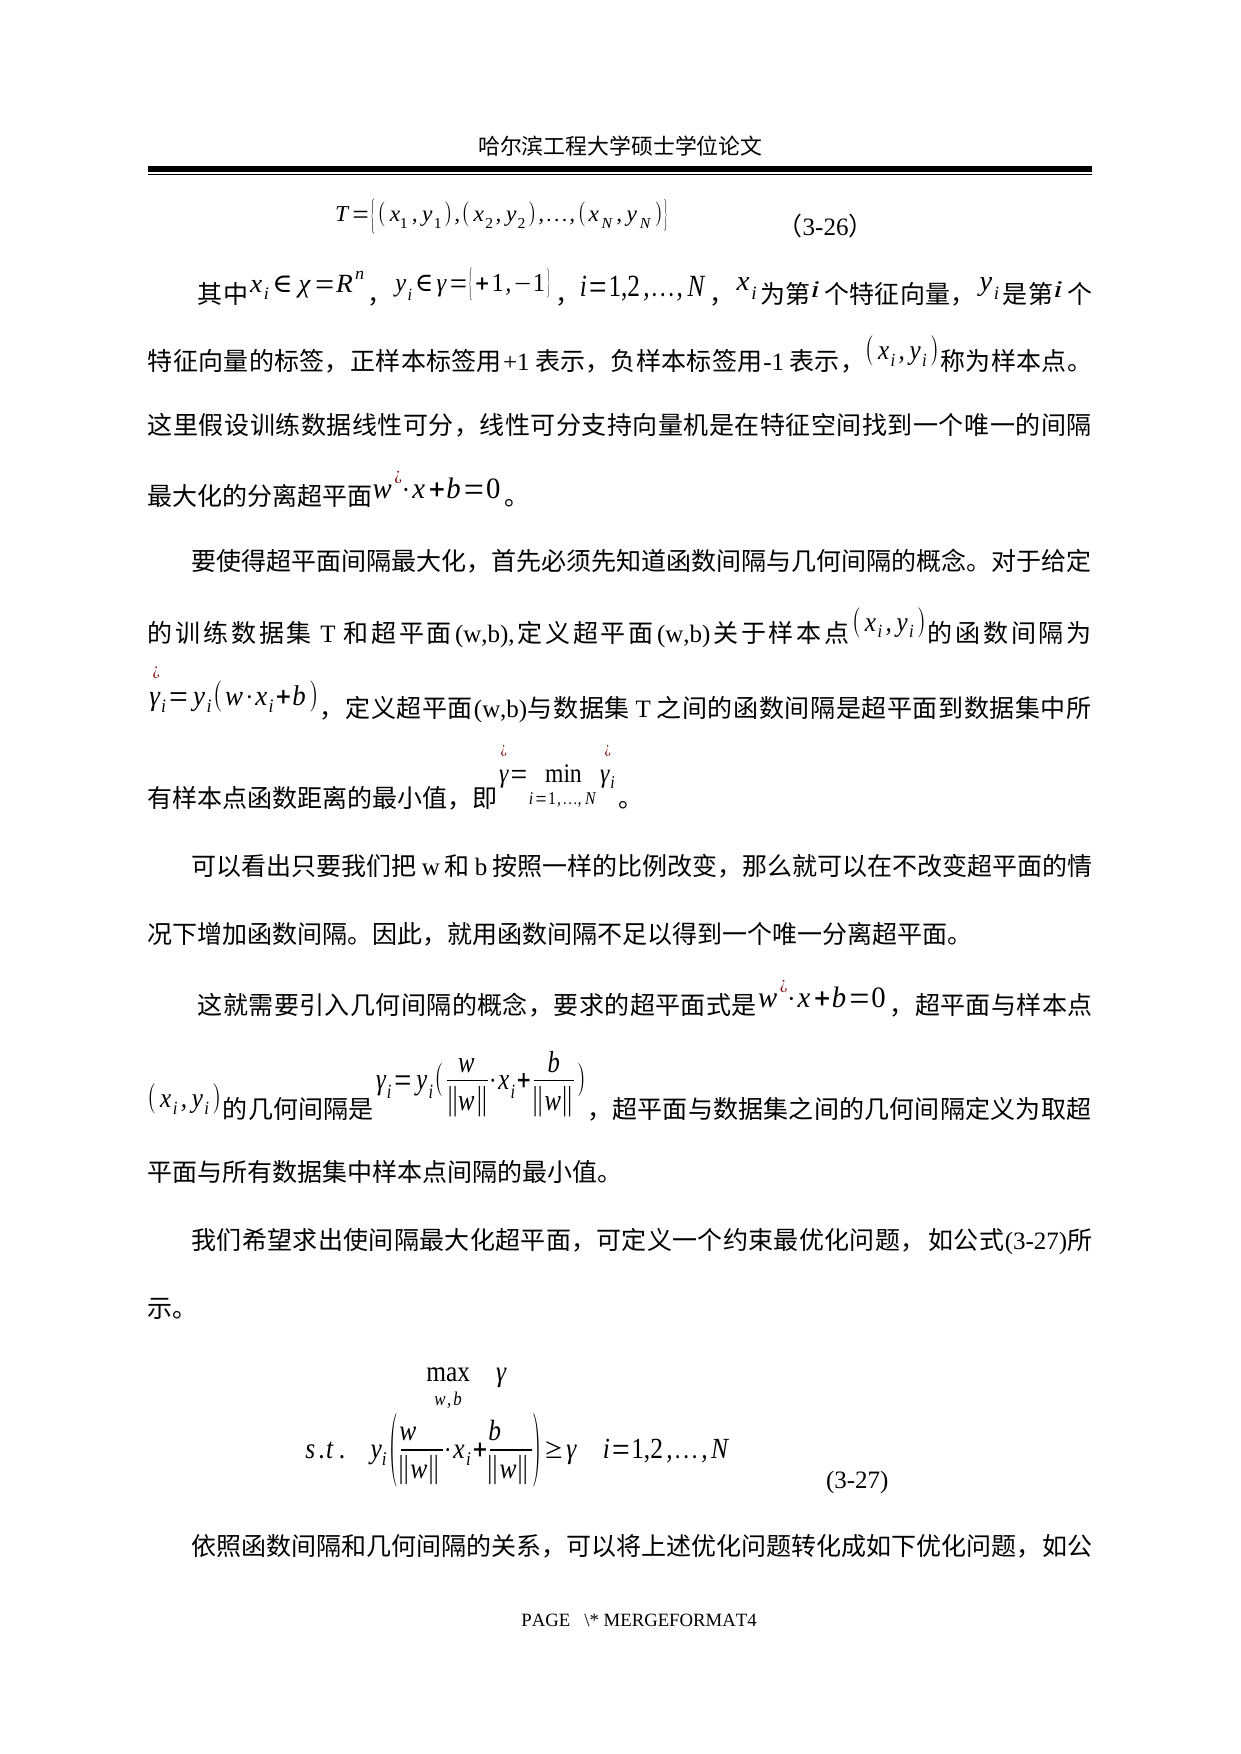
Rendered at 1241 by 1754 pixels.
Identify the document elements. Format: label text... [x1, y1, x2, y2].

text (3-27) [148, 1340, 1092, 1510]
text （3-26） [148, 186, 1092, 254]
text 可以看出只要我们把w和b按照一样的比例改变，那么就可以在不改变超平面的情况下增加函数间隔。因此，就用函数间隔不足以得到一个唯一分离超平面。 [148, 831, 1092, 967]
text 这就需要引入几何间隔的概念，要求的超平面式是，超平面与样本点的几何间隔是，超平面与数据集之间的几何间隔定义为取超平面与所有数据集中样本点间隔的最小值。 [148, 967, 1092, 1204]
text 我们希望求出使间隔最大化超平面，可定义一个约束最优化问题，如公式(3-27)所示。 [148, 1204, 1092, 1340]
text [148, 1510, 1092, 1578]
text 要使得超平面间隔最大化，首先必须先知道函数间隔与几何间隔的概念。对于给定的训练数据集T和超平面(w,b),定义超平面(w,b)关于样本点的函数间隔为，定义超平面(w,b)与数据集T之间的函数间隔是超平面到数据集中所有样本点函数距离的最小值，即。 [148, 525, 1092, 831]
text 其中，，，为第个特征向量，是第个特征向量的标签，正样本标签用+1表示，负样本标签用-1表示，称为样本点。这里假设训练数据线性可分，线性可分支持向量机是在特征空间找到一个唯一的间隔最大化的分离超平面。 [148, 254, 1092, 525]
